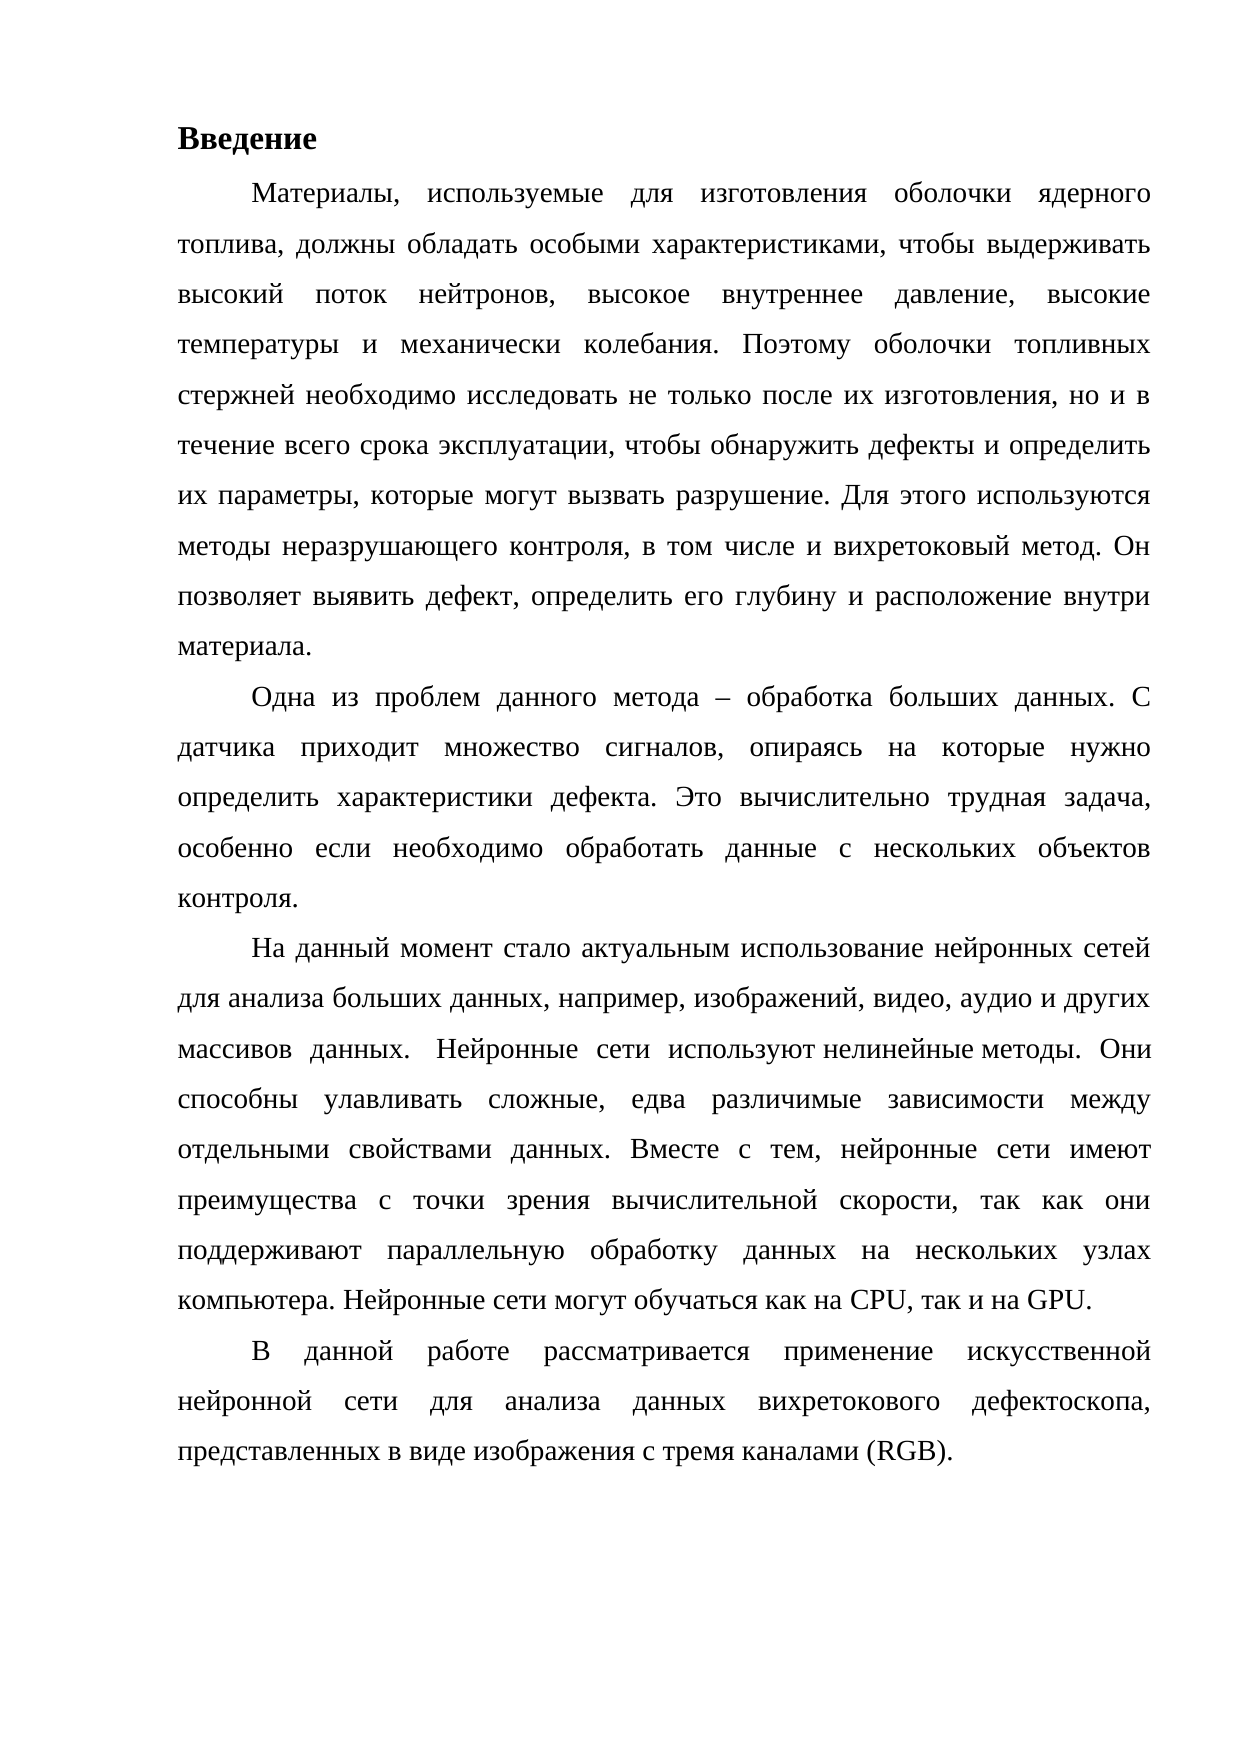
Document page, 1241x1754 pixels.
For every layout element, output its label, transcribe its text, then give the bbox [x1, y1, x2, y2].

text На данный момент стало актуальным использование нейронных сетей для анализа больших данных, например, изображений, видео, аудио и других массивов данных. Нейронные сети используют нелинейные методы. Они способны улавливать сложные, едва различимые зависимости между отдельными свойствами данных. Вместе с тем, нейронные сети имеют преимущества с точки зрения вычислительной скорости, так как они поддерживают параллельную обработку данных на нескольких узлах компьютера. Нейронные сети могут обучаться как на CPU, так и на GPU. [177, 930, 1152, 1316]
subtitle Введение [177, 118, 1152, 156]
text Материалы, используемые для изготовления оболочки ядерного топлива, должны обладать особыми характеристиками, чтобы выдерживать высокий поток нейтронов, высокое внутреннее давление, высокие температуры и механически колебания. Поэтому оболочки топливных стержней необходимо исследовать не только после их изготовления, но и в течение всего срока эксплуатации, чтобы обнаружить дефекты и определить их параметры, которые могут вызвать разрушение. Для этого используются методы неразрушающего контроля, в том числе и вихретоковый метод. Он позволяет выявить дефект, определить его глубину и расположение внутри материала. [177, 176, 1152, 662]
text В данной работе рассматривается применение искусственной нейронной сети для анализа данных вихретокового дефектоскопа, представленных в виде изображения с тремя каналами (RGB). [177, 1333, 1152, 1467]
text Одна из проблем данного метода – обработка больших данных. С датчика приходит множество сигналов, опираясь на которые нужно определить характеристики дефекта. Это вычислительно трудная задача, особенно если необходимо обработать данные с нескольких объектов контроля. [177, 679, 1152, 913]
